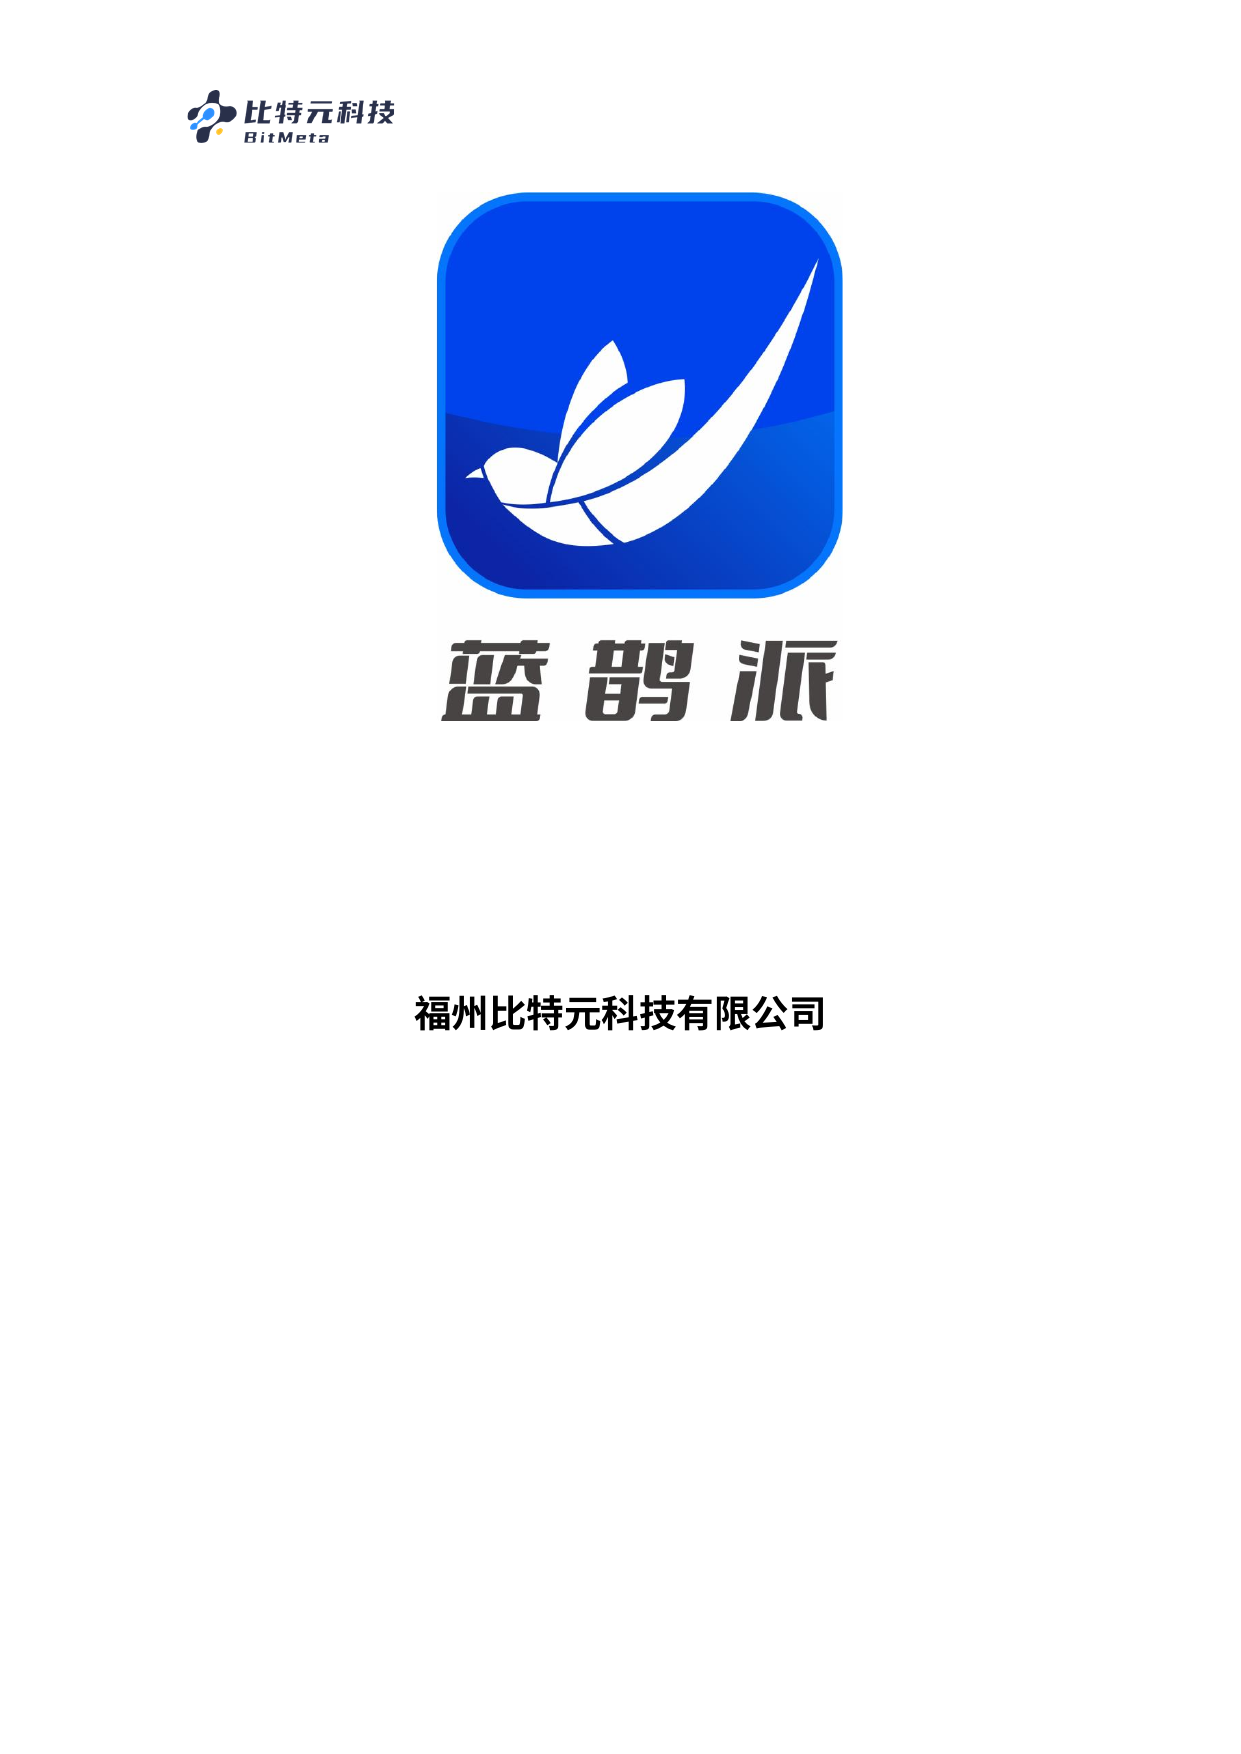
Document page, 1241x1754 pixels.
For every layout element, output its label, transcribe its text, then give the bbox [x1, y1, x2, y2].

picture [187, 90, 395, 143]
picture [436, 192, 843, 721]
text 福州比特元科技有限公司 [187, 978, 1053, 1043]
